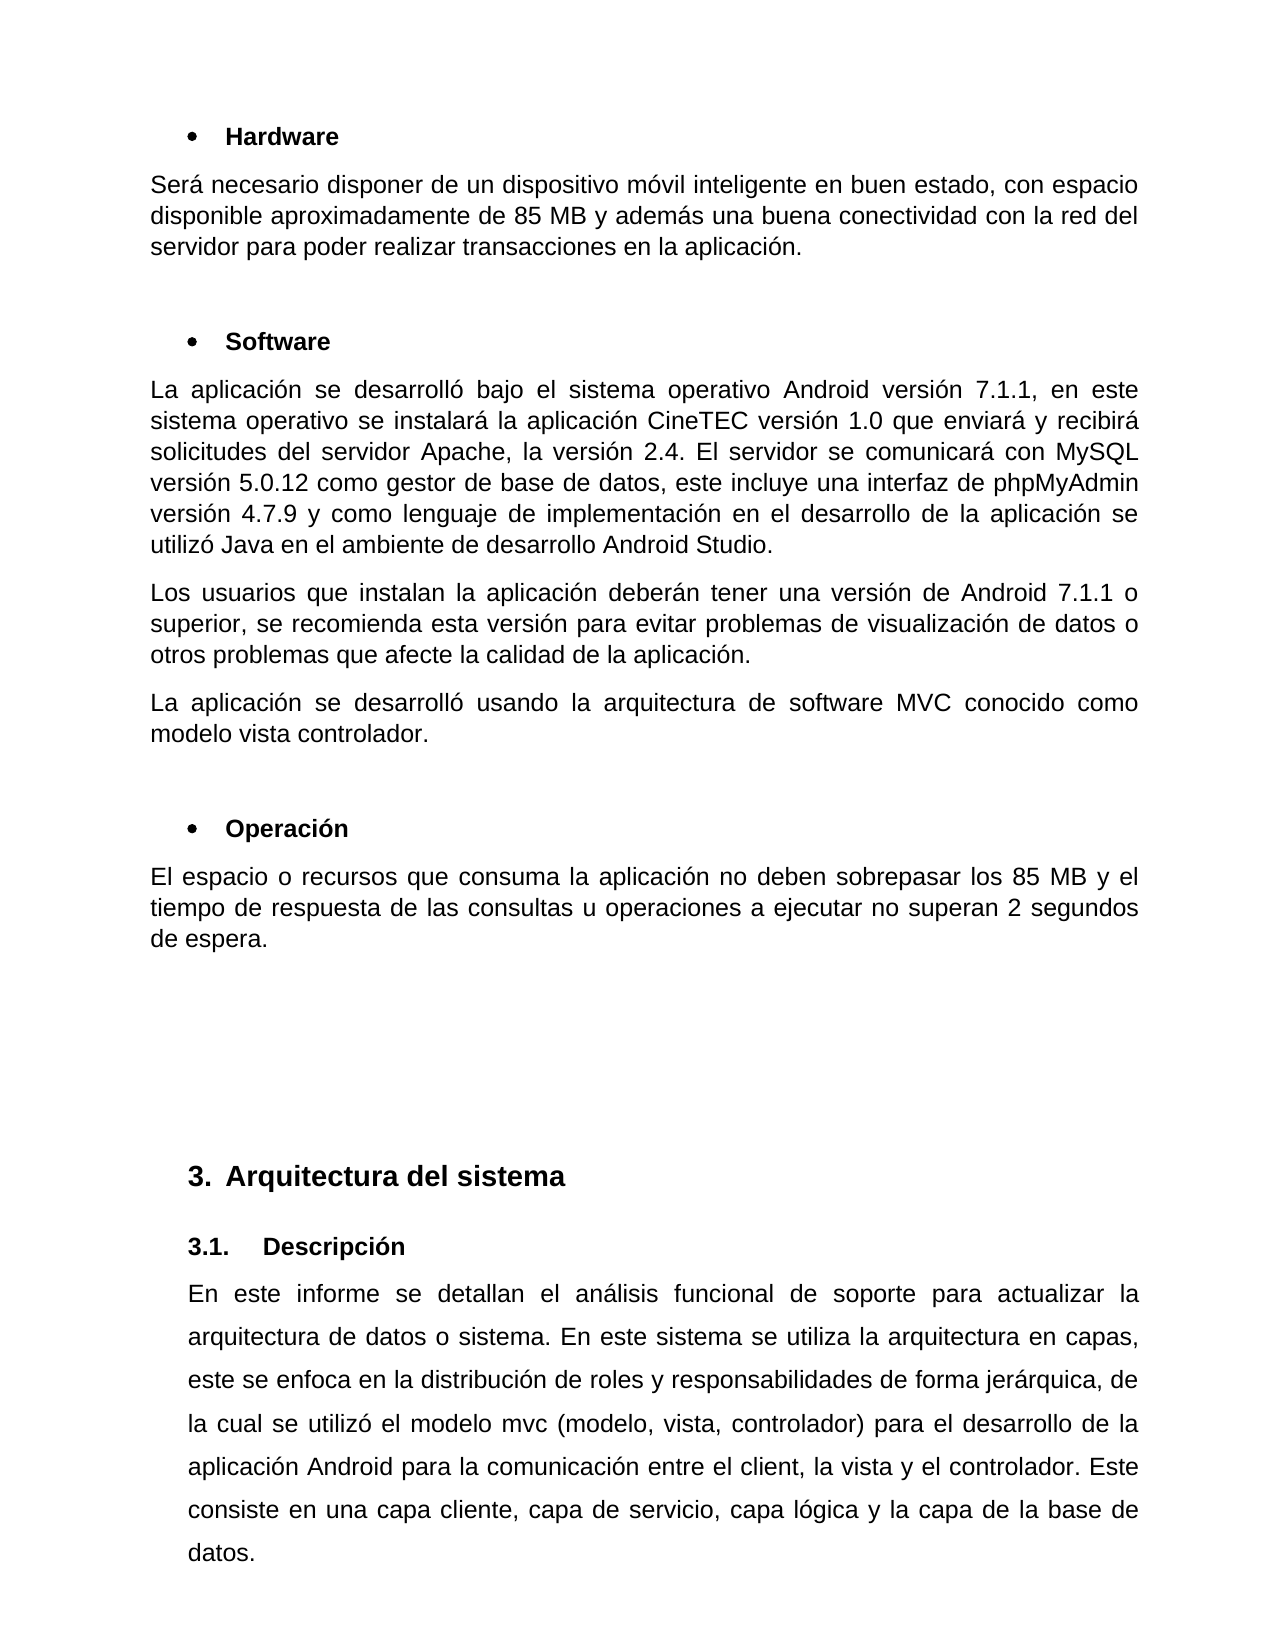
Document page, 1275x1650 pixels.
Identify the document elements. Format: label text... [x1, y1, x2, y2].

text Los usuarios que instalan la aplicación deberán tener una versión de Android 7.1.1 o superior, se recomienda esta versión para evitar problemas de visualización de datos o otros problemas que afecte la calidad de la aplicación. [150, 578, 1141, 669]
list Arquitectura del sistema [188, 1159, 1141, 1193]
list Software [188, 327, 1141, 356]
text En este informe se detallan el análisis funcional de soporte para actualizar la arquitectura de datos o sistema. En este sistema se utiliza la arquitectura en capas, este se enfoca en la distribución de roles y responsabilidades de forma jerárquica, de la cual se utilizó el modelo mvc (modelo, vista, controlador) para el desarrollo de la aplicación Android para la comunicación entre el client, la vista y el controlador. Este consiste en una capa cliente, capa de servicio, capa lógica y la capa de la base de datos. [188, 1279, 1141, 1567]
text La aplicación se desarrolló bajo el sistema operativo Android versión 7.1.1, en este sistema operativo se instalará la aplicación CineTEC versión 1.0 que enviará y recibirá solicitudes del servidor Apache, la versión 2.4. El servidor se comunicará con MySQL versión 5.0.12 como gestor de base de datos, este incluye una interfaz de phpMyAdmin versión 4.7.9 y como lenguaje de implementación en el desarrollo de la aplicación se utilizó Java en el ambiente de desarrollo Android Studio. [150, 375, 1141, 559]
text La aplicación se desarrolló usando la arquitectura de software MVC conocido como modelo vista controlador. [150, 688, 1141, 747]
list Descripción [188, 1231, 1141, 1260]
list Operación [188, 814, 1141, 843]
text El espacio o recursos que consuma la aplicación no deben sobrepasar los 85 MB y el tiempo de respuesta de las consultas u operaciones a ejecutar no superan 2 segundos de espera. [150, 862, 1141, 953]
text Será necesario disponer de un dispositivo móvil inteligente en buen estado, con espacio disponible aproximadamente de 85 MB y además una buena conectividad con la red del servidor para poder realizar transacciones en la aplicación. [150, 169, 1141, 260]
list Hardware [188, 122, 1141, 151]
